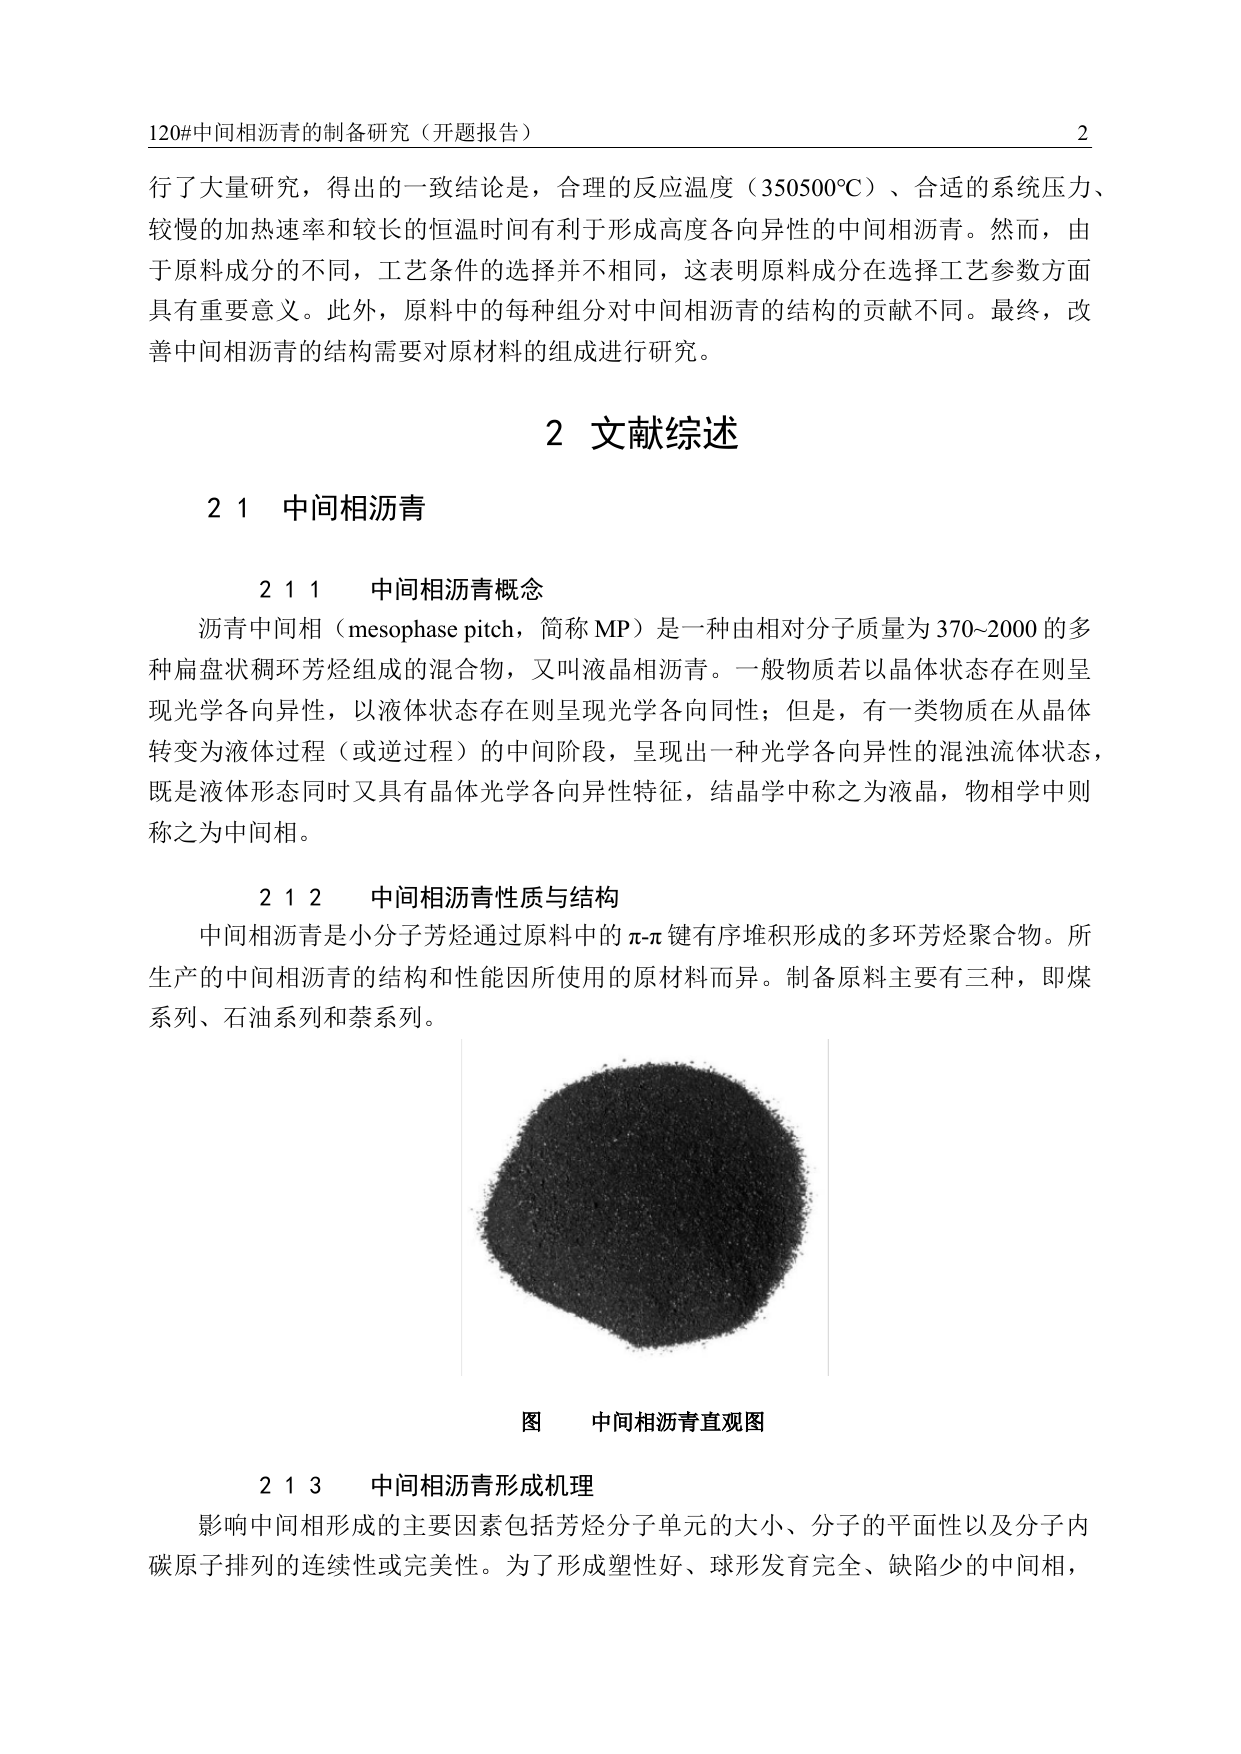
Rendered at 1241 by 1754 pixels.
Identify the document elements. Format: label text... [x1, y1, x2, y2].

text 中间相沥青概念 [222, 572, 1092, 604]
text 中间相沥青是小分子芳烃通过原料中的π-π键有序堆积形成的多环芳烃聚合物。所生产的中间相沥青的结构和性能因所使用的原材料而异。制备原料主要有三种，即煤系列、石油系列和萘系列。 [148, 919, 1092, 1032]
text 中间相沥青性质与结构 [222, 879, 1092, 912]
text 中间相沥青形成机理 [222, 1468, 1092, 1500]
text 文献综述 [192, 398, 1092, 463]
text 图1-1 中间相沥青直观图 [148, 1404, 1092, 1436]
text 沥青中间相（mesophase pitch，简称MP）是一种由相对分子质量为370~2000的多种扁盘状稠环芳烃组成的混合物，又叫液晶相沥青。一般物质若以晶体状态存在则呈现光学各向异性，以液体状态存在则呈现光学各向同性；但是，有一类物质在从晶体转变为液体过程（或逆过程）的中间阶段，呈现出一种光学各向异性的混浊流体状态，既是液体形态同时又具有晶体光学各向异性特征，结晶学中称之为液晶，物相学中则称之为中间相。 [148, 611, 1092, 847]
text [148, 171, 1092, 366]
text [148, 1507, 1092, 1580]
text 中间相沥青 [207, 473, 1092, 538]
picture [461, 1039, 829, 1376]
